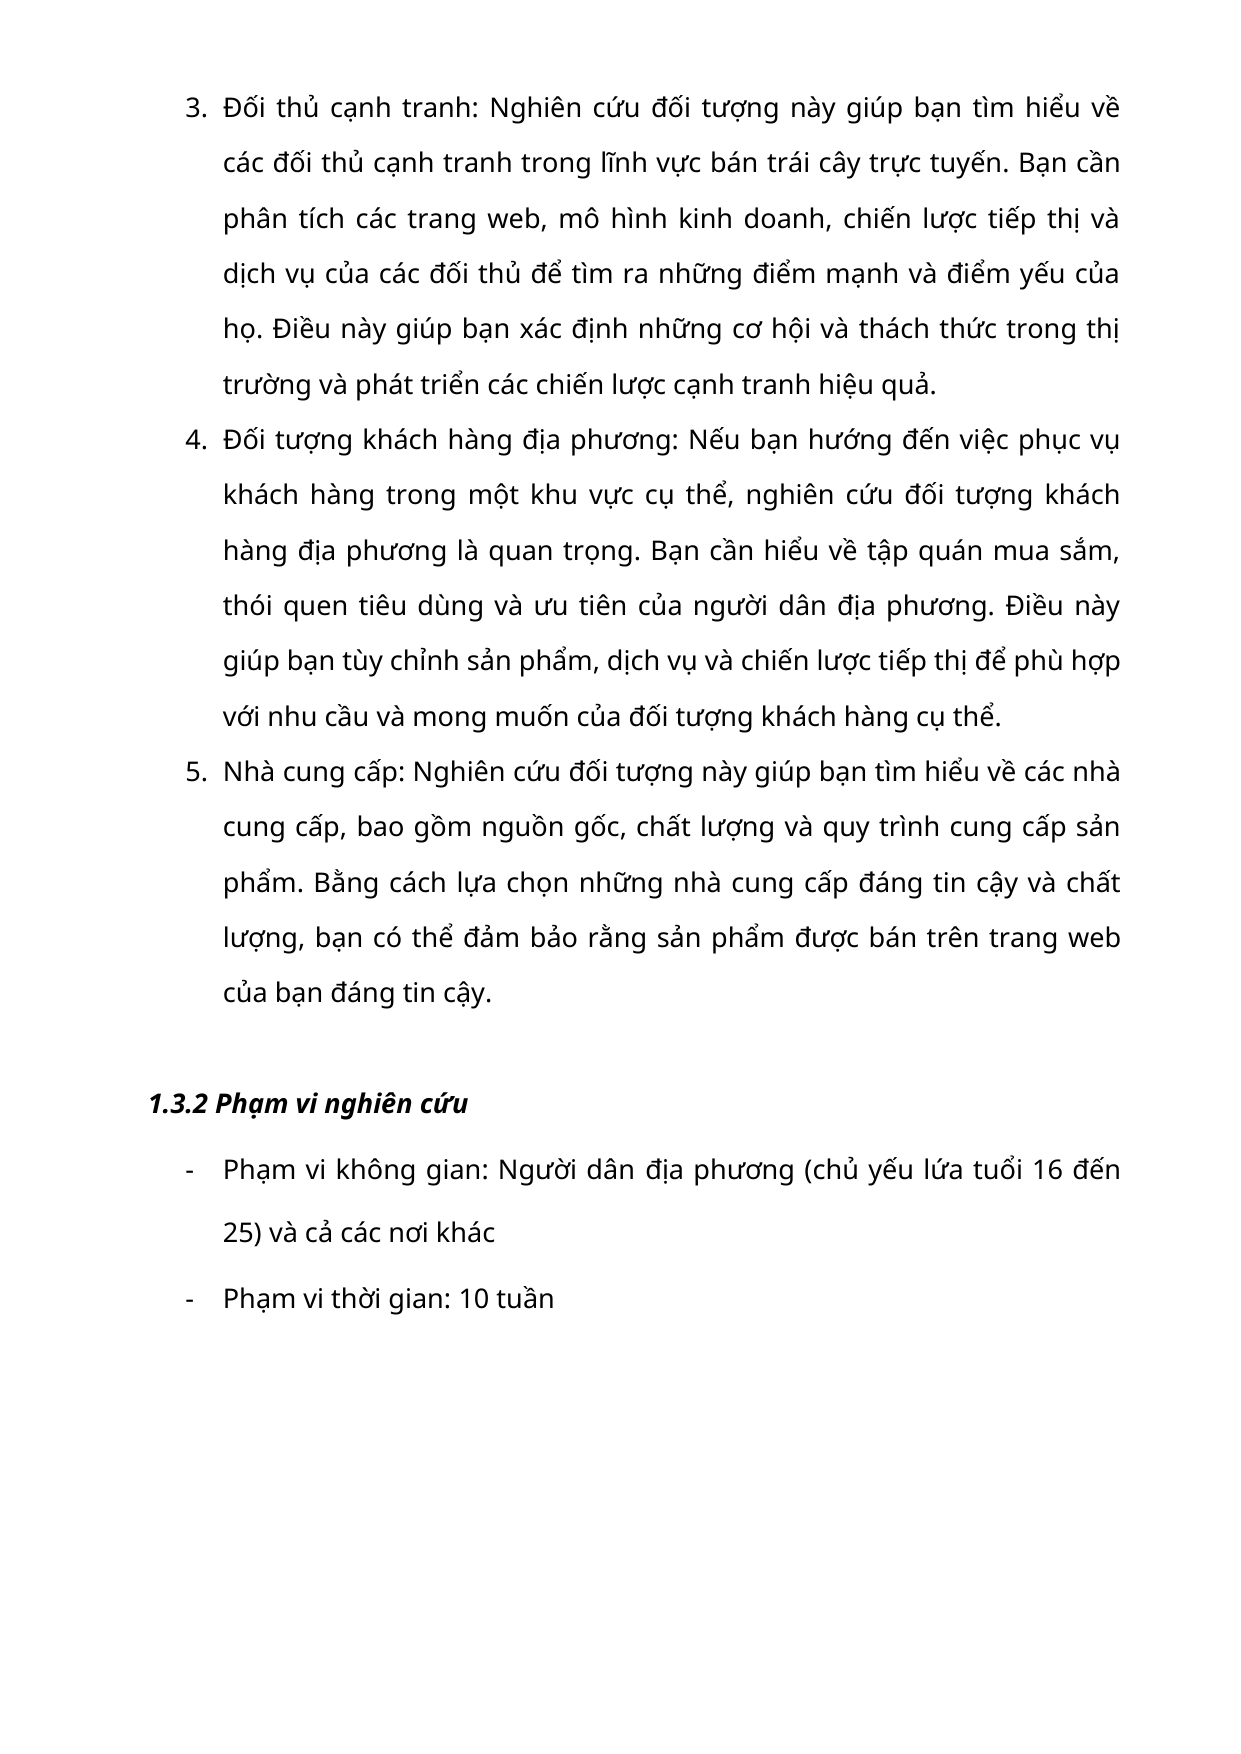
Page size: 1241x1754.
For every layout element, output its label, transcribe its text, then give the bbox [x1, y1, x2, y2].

list Đối tượng khách hàng địa phương: Nếu bạn hướng đến việc phục vụ khách hàng trong một khu vực cụ thể, nghiên cứu đối tượng khách hàng địa phương là quan trọng. Bạn cần hiểu về tập quán mua sắm, thói quen tiêu dùng và ưu tiên của người dân địa phương. Điều này giúp bạn tùy chỉnh sản phẩm, dịch vụ và chiến lược tiếp thị để phù hợp với nhu cầu và mong muốn của đối tượng khách hàng cụ thể. [185, 421, 1122, 734]
text 1.3.2 Phạm vi nghiên cứu [148, 1084, 1122, 1121]
list Nhà cung cấp: Nghiên cứu đối tượng này giúp bạn tìm hiểu về các nhà cung cấp, bao gồm nguồn gốc, chất lượng và quy trình cung cấp sản phẩm. Bằng cách lựa chọn những nhà cung cấp đáng tin cậy và chất lượng, bạn có thể đảm bảo rằng sản phẩm được bán trên trang web của bạn đáng tin cậy. [185, 752, 1122, 1011]
list Phạm vi thời gian: 10 tuần [185, 1269, 1122, 1324]
list Đối thủ cạnh tranh: Nghiên cứu đối tượng này giúp bạn tìm hiểu về các đối thủ cạnh tranh trong lĩnh vực bán trái cây trực tuyến. Bạn cần phân tích các trang web, mô hình kinh doanh, chiến lược tiếp thị và dịch vụ của các đối thủ để tìm ra những điểm mạnh và điểm yếu của họ. Điều này giúp bạn xác định những cơ hội và thách thức trong thị trường và phát triển các chiến lược cạnh tranh hiệu quả. [185, 89, 1122, 402]
list Phạm vi không gian: Người dân địa phương (chủ yếu lứa tuổi 16 đến 25) và cả các nơi khác [185, 1139, 1122, 1250]
